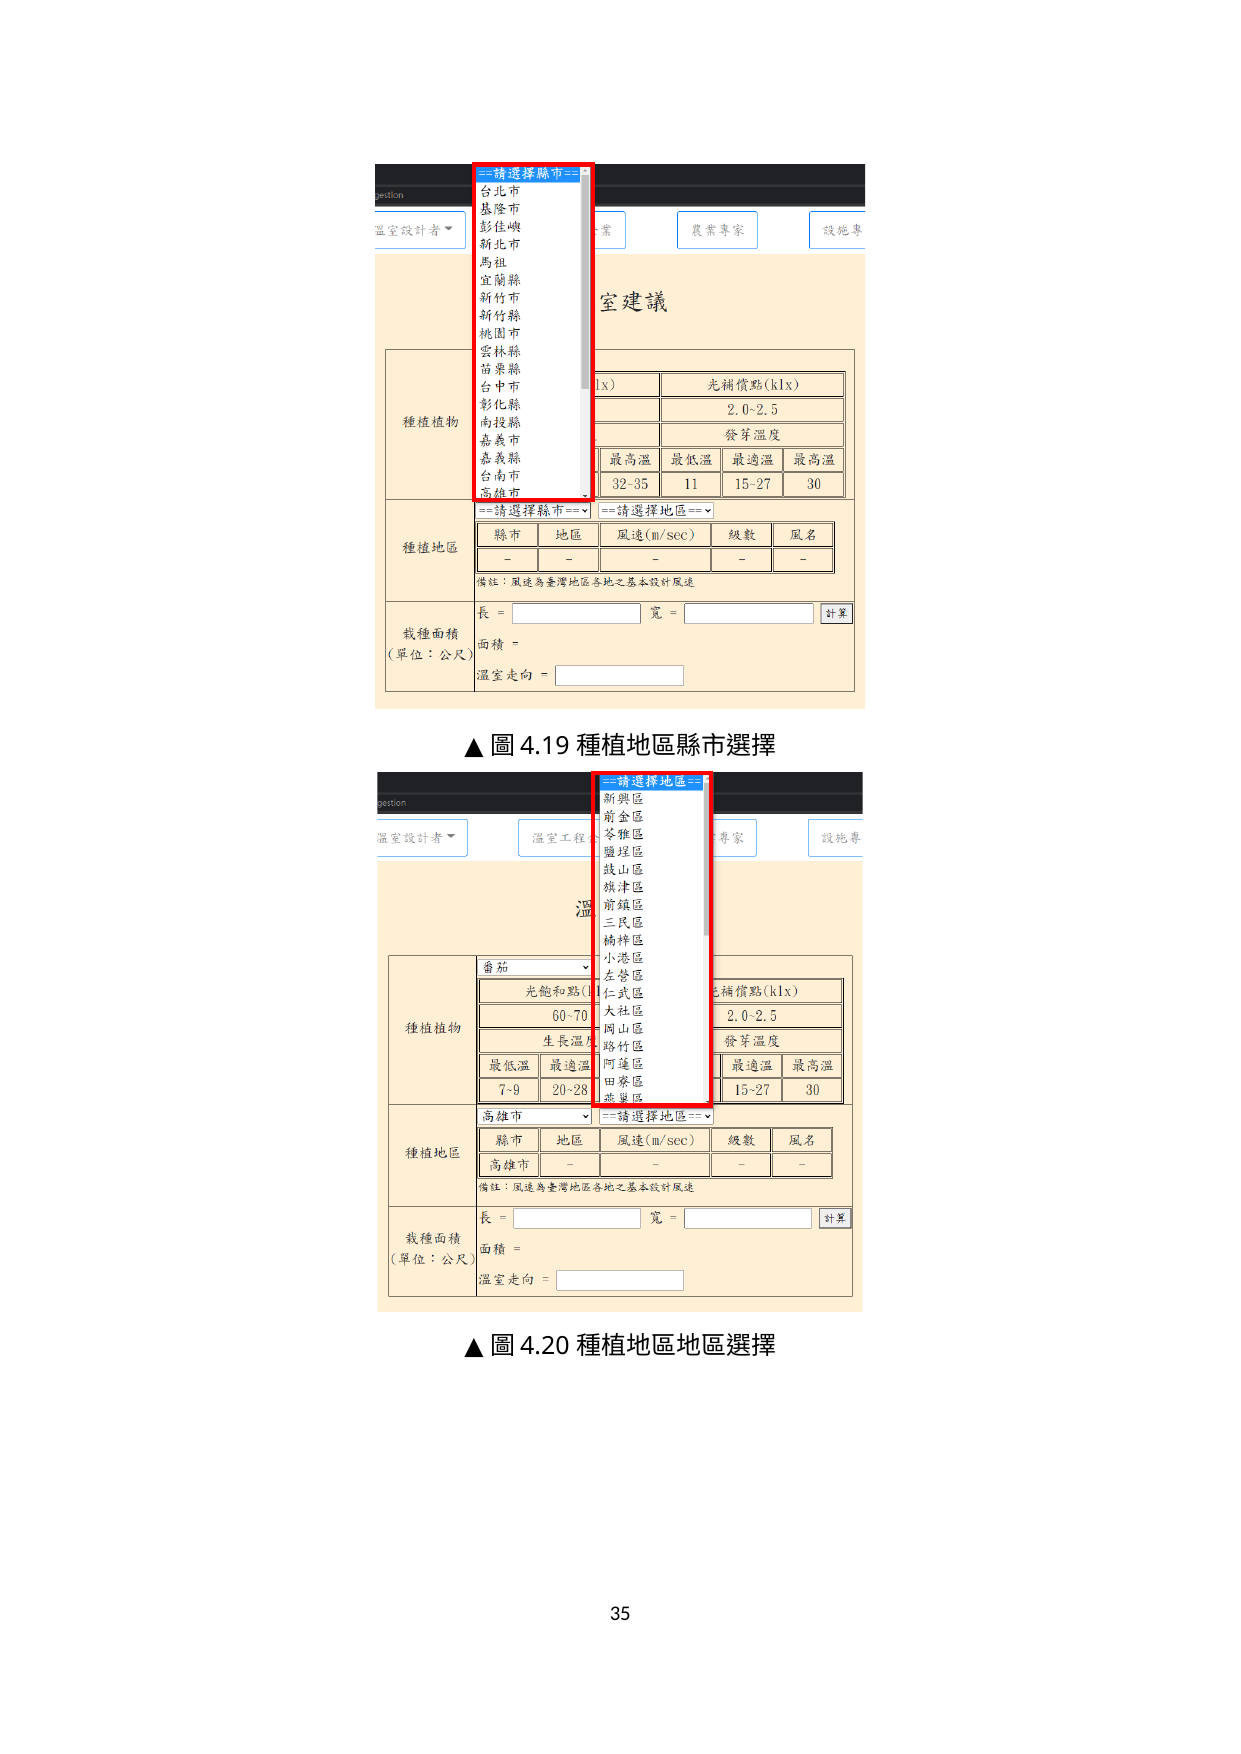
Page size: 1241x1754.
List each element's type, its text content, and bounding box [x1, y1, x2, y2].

text ▲ 圖4.20 種植地區地區選擇 [187, 1325, 1053, 1362]
text ▲ 圖4.19 種植地區縣市選擇 [187, 725, 1053, 762]
